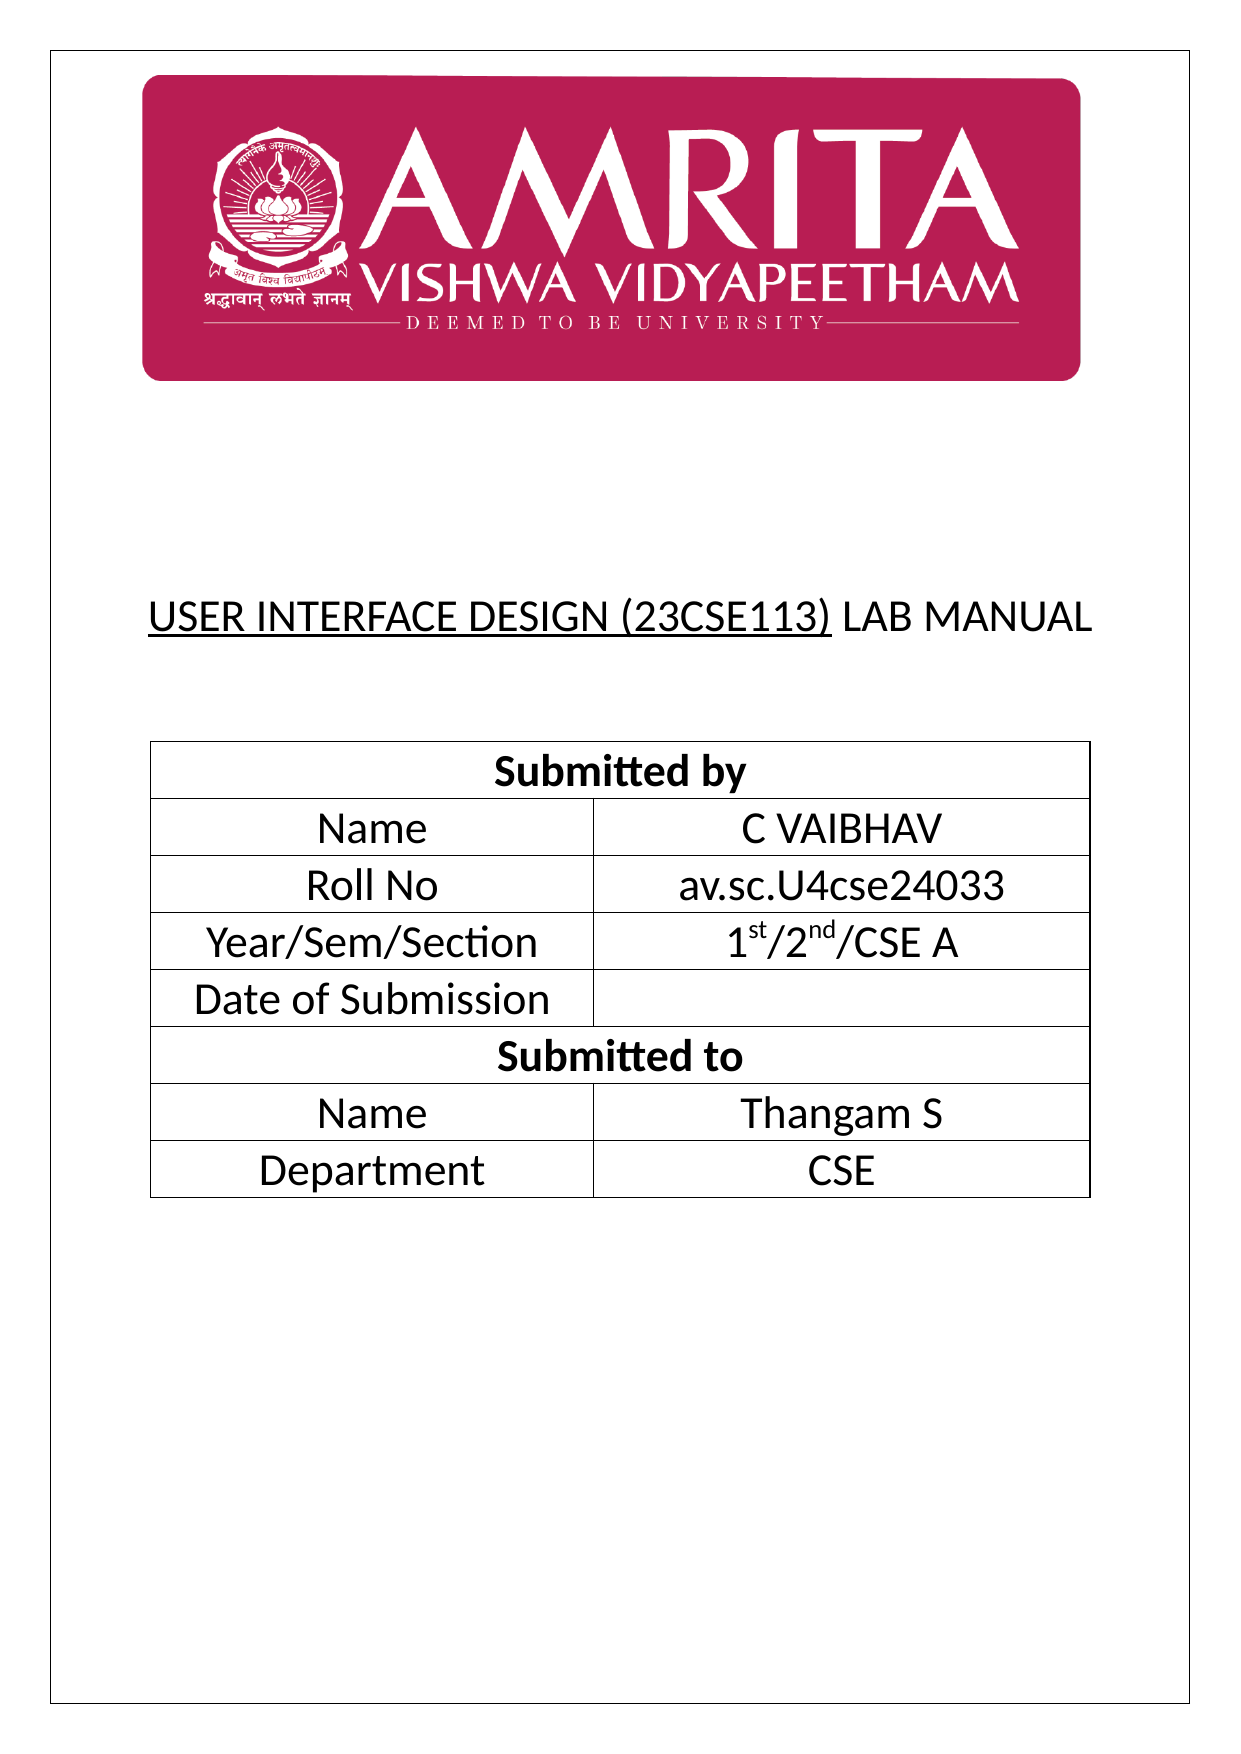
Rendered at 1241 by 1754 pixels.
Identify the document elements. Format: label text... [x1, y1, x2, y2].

table_cell Date of Submission [151, 970, 593, 1026]
table_cell Year/Sem/Section [151, 913, 593, 969]
table_cell av.sc.U4cse24033 [594, 856, 1089, 912]
table_cell Thangam S [594, 1084, 1089, 1139]
table_cell Roll No [151, 856, 593, 912]
picture [142, 75, 1083, 381]
table_header Submitted by [151, 742, 1089, 798]
table_cell C VAIBHAV [594, 799, 1089, 855]
text USER INTERFACE DESIGN (23CSE113) LAB MANUAL [75, 587, 1165, 643]
table_cell 1st/2nd/CSE A [594, 913, 1089, 969]
table_cell [594, 970, 1089, 1026]
table_cell Department [151, 1141, 593, 1197]
table_cell CSE [594, 1141, 1089, 1197]
table_cell Name [151, 799, 593, 855]
table_cell Submitted to [151, 1027, 1089, 1083]
table_cell Name [151, 1084, 593, 1139]
